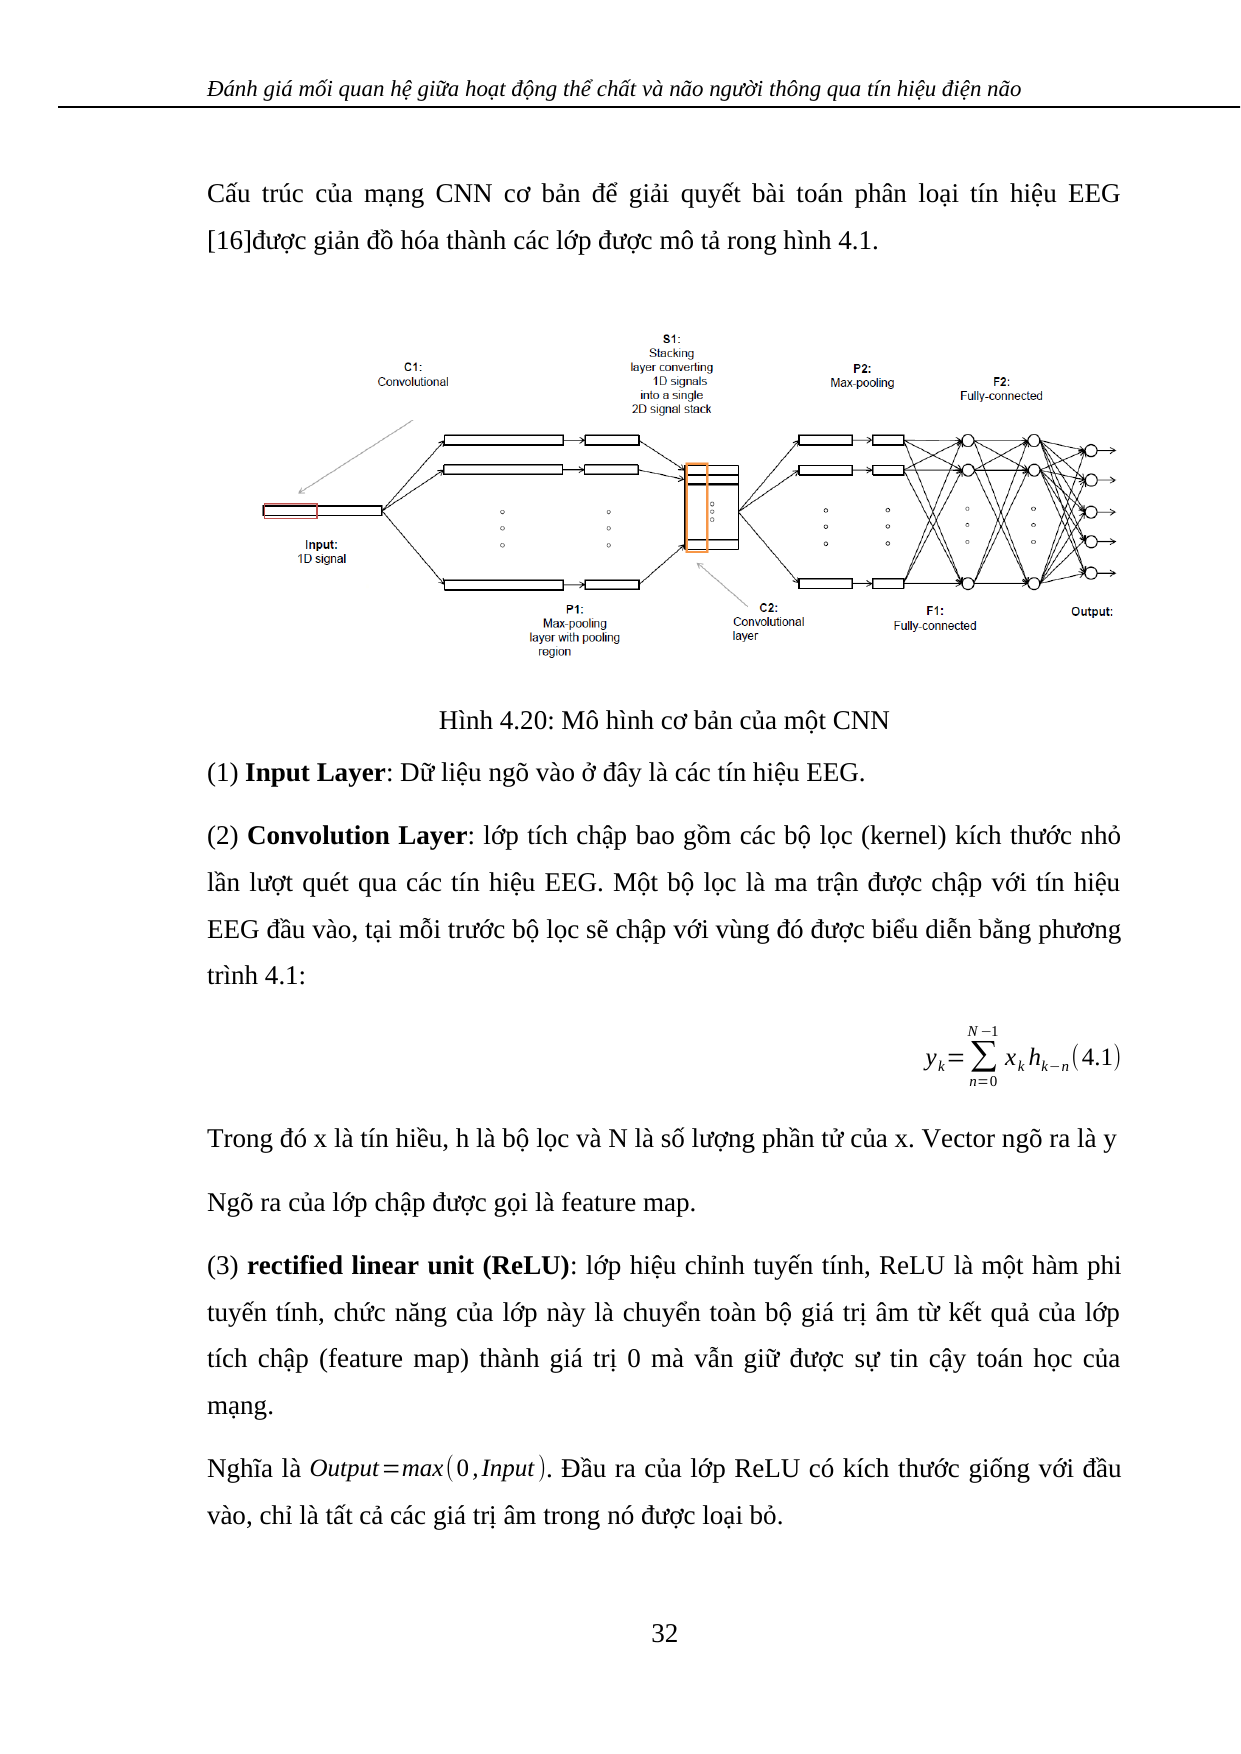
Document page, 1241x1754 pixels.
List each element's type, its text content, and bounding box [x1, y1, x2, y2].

text Nghĩa là . Đầu ra của lớp ReLU có kích thước giống với đầu vào, chỉ là tất cả các giá trị âm trong nó được loại bỏ. [207, 1452, 1122, 1530]
text (2) Convolution Layer: lớp tích chập bao gồm các bộ lọc (kernel) kích thước nhỏ lần lượt quét qua các tín hiệu EEG. Một bộ lọc là ma trận được chập với tín hiệu EEG đầu vào, tại mỗi trước bộ lọc sẽ chập với vùng đó được biểu diễn bằng phương trình 4.1: [207, 819, 1122, 991]
text (3) rectified linear unit (ReLU): lớp hiệu chỉnh tuyến tính, ReLU là một hàm phi tuyến tính, chức năng của lớp này là chuyển toàn bộ giá trị âm từ kết quả của lớp tích chập (feature map) thành giá trị 0 mà vẫn giữ được sự tin cậy toán học của mạng. [207, 1249, 1122, 1420]
text (1) Input Layer: Dữ liệu ngõ vào ở đây là các tín hiệu EEG. [207, 756, 1122, 787]
text Ngõ ra của lớp chập được gọi là feature map. [207, 1186, 1122, 1217]
text Trong đó x là tín hiều, h là bộ lọc và N là số lượng phần tử của x. Vector ngõ ra là y [207, 1122, 1122, 1153]
text Cấu trúc của mạng CNN cơ bản để giải quyết bài toán phân loại tín hiệu EEG được giản đồ hóa thành các lớp được mô tả rong hình 4.1. [207, 177, 1122, 255]
picture [206, 287, 1182, 672]
